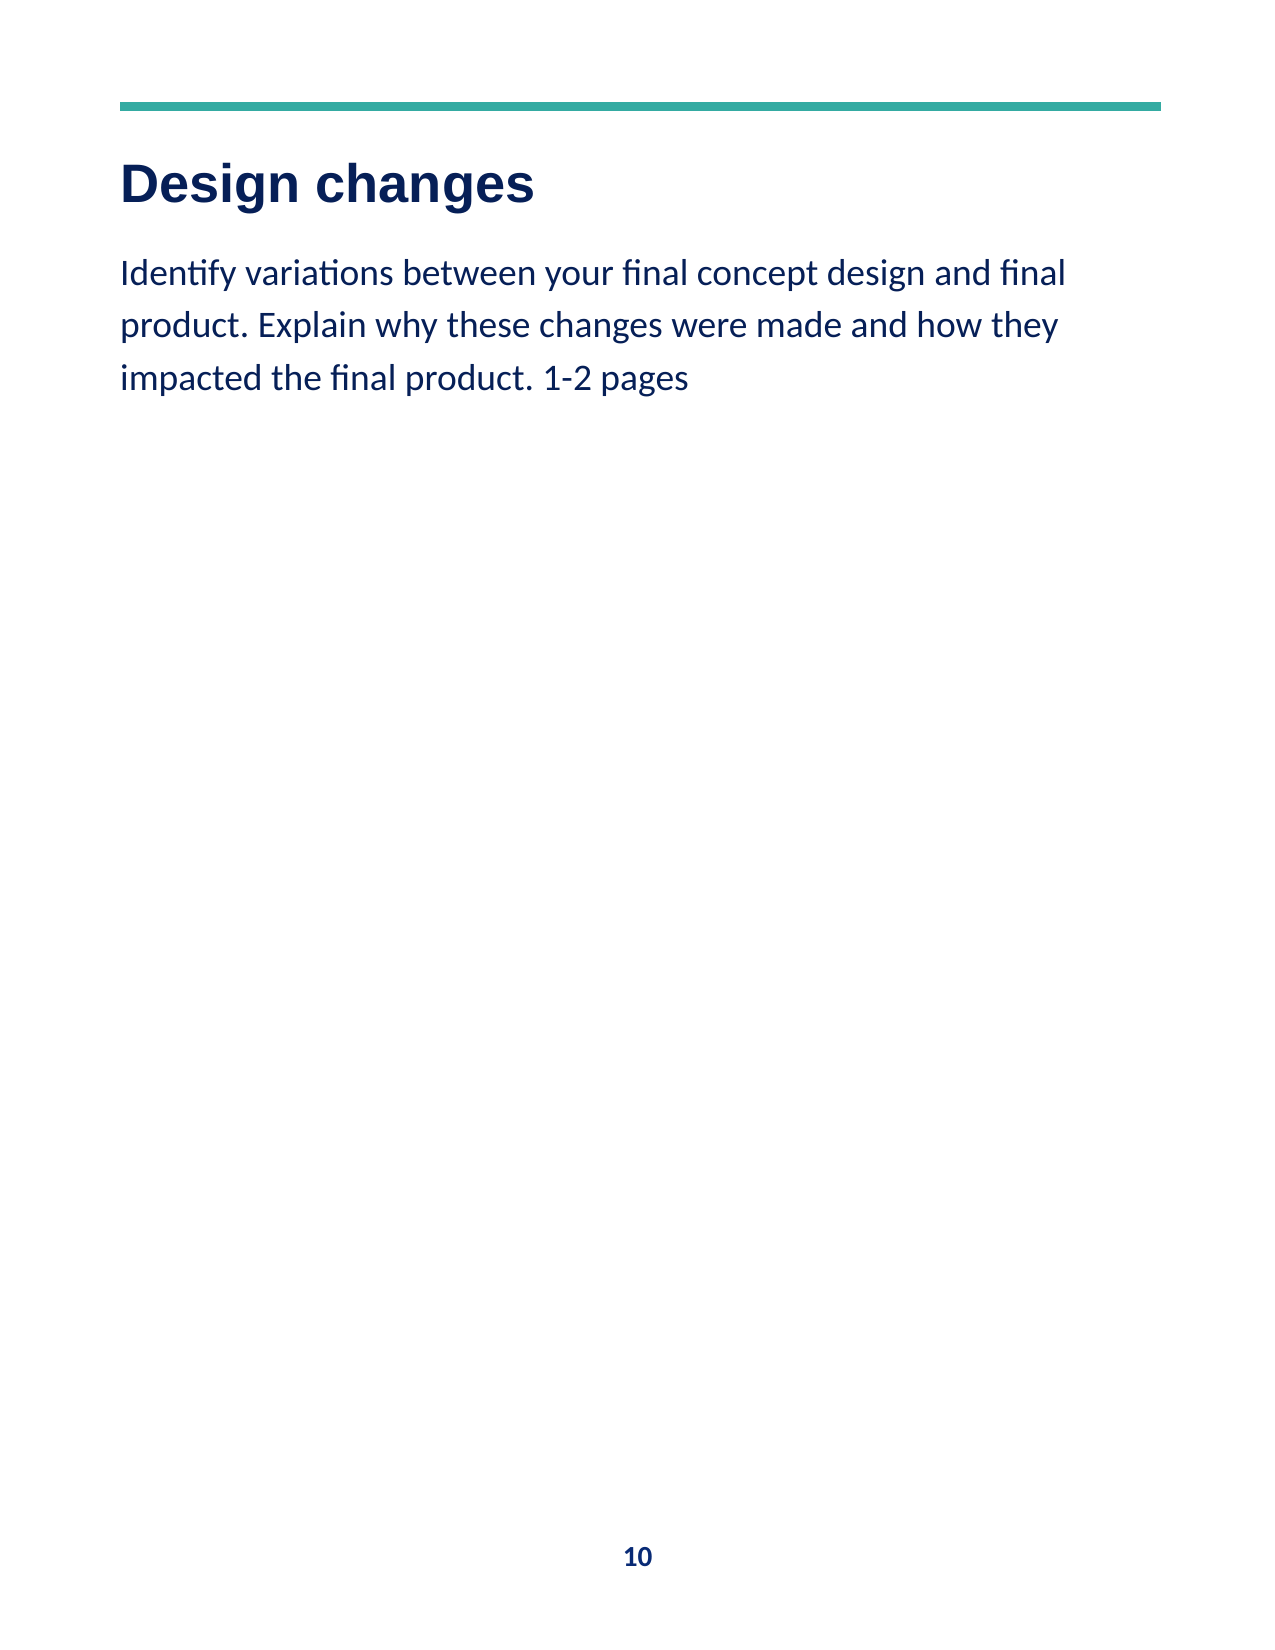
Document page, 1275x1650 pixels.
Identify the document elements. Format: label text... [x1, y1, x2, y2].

subtitle Identify variations between your final concept design and final product. Explain why these changes were made and how they impacted the final product. 1-2 pages [120, 248, 1155, 400]
subtitle Design changes [120, 152, 1155, 214]
